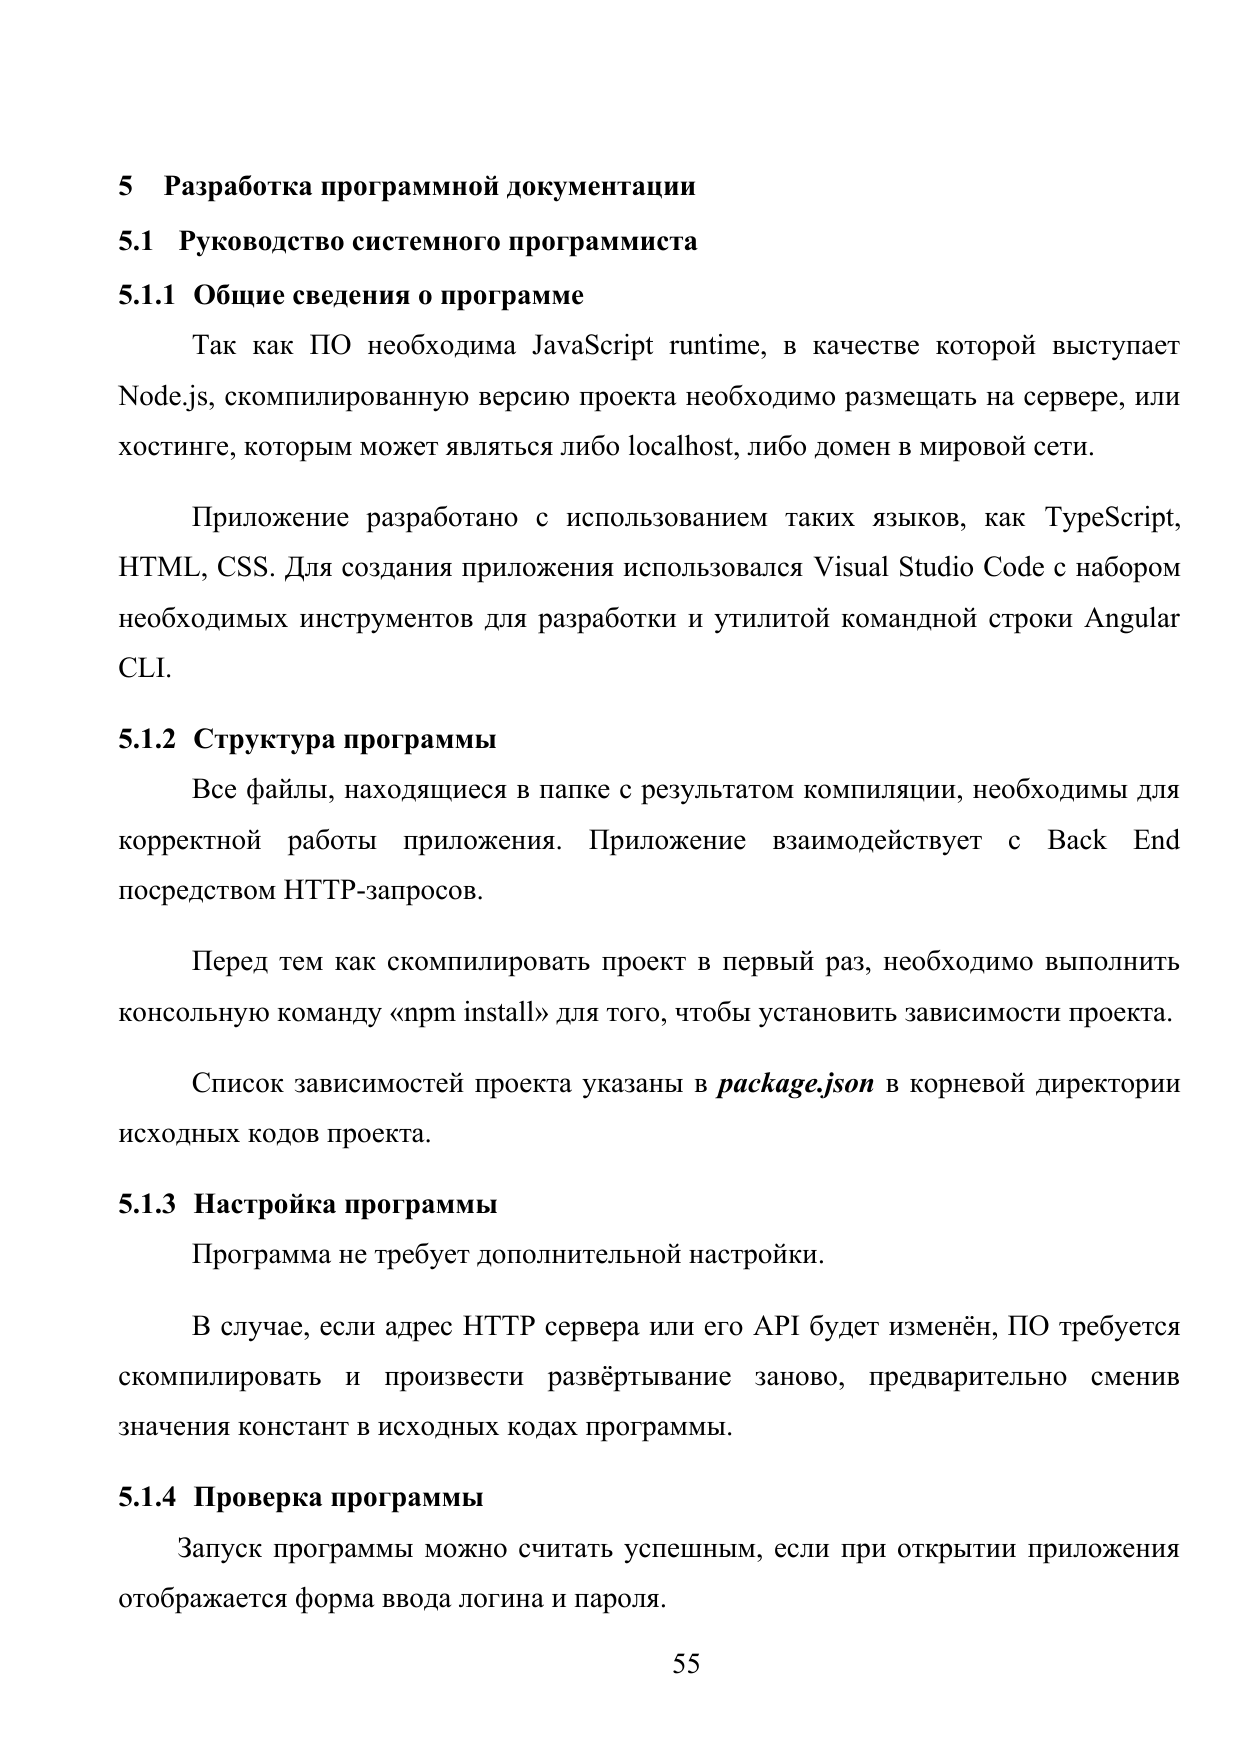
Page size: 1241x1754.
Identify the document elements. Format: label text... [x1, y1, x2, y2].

text Приложение разработано с использованием таких языков, как TypeScript, HTML, CSS. Для создания приложения использовался Visual Studio Code с набором необходимых инструментов для разработки и утилитой командной строки Angular CLI. [118, 499, 1181, 684]
text Так как ПО необходима JavaScript runtime, в качестве которой выступает Node.js, скомпилированную версию проекта необходимо размещать на сервере, или хостинге, которым может являться либо localhost, либо домен в мировой сети. [118, 327, 1181, 462]
subtitle Структура программы [118, 721, 1181, 755]
text Список зависимостей проекта указаны в package.json в корневой директории исходных кодов проекта. [118, 1065, 1181, 1149]
subtitle Разработка программной документации [118, 168, 1181, 202]
text Все файлы, находящиеся в папке с результатом компиляции, необходимы для корректной работы приложения. Приложение взаимодействует с Back End посредством HTTP-запросов. [118, 772, 1181, 906]
subtitle Проверка программы [118, 1479, 1181, 1513]
text Перед тем как скомпилировать проект в первый раз, необходимо выполнить консольную команду «npm install» для того, чтобы установить зависимости проекта. [118, 943, 1181, 1027]
text Программа не требует дополнительной настройки. [118, 1237, 1181, 1270]
subtitle Руководство системного программиста [118, 223, 1181, 256]
text Запуск программы можно считать успешным, если при открытии приложения отображается форма ввода логина и пароля. [118, 1530, 1181, 1614]
text В случае, если адрес HTTP сервера или его API будет изменён, ПО требуется скомпилировать и произвести развёртывание заново, предварительно сменив значения констант в исходных кодах программы. [118, 1308, 1181, 1442]
subtitle Настройка программы [118, 1186, 1181, 1220]
subtitle Общие сведения о программе [118, 277, 1181, 311]
